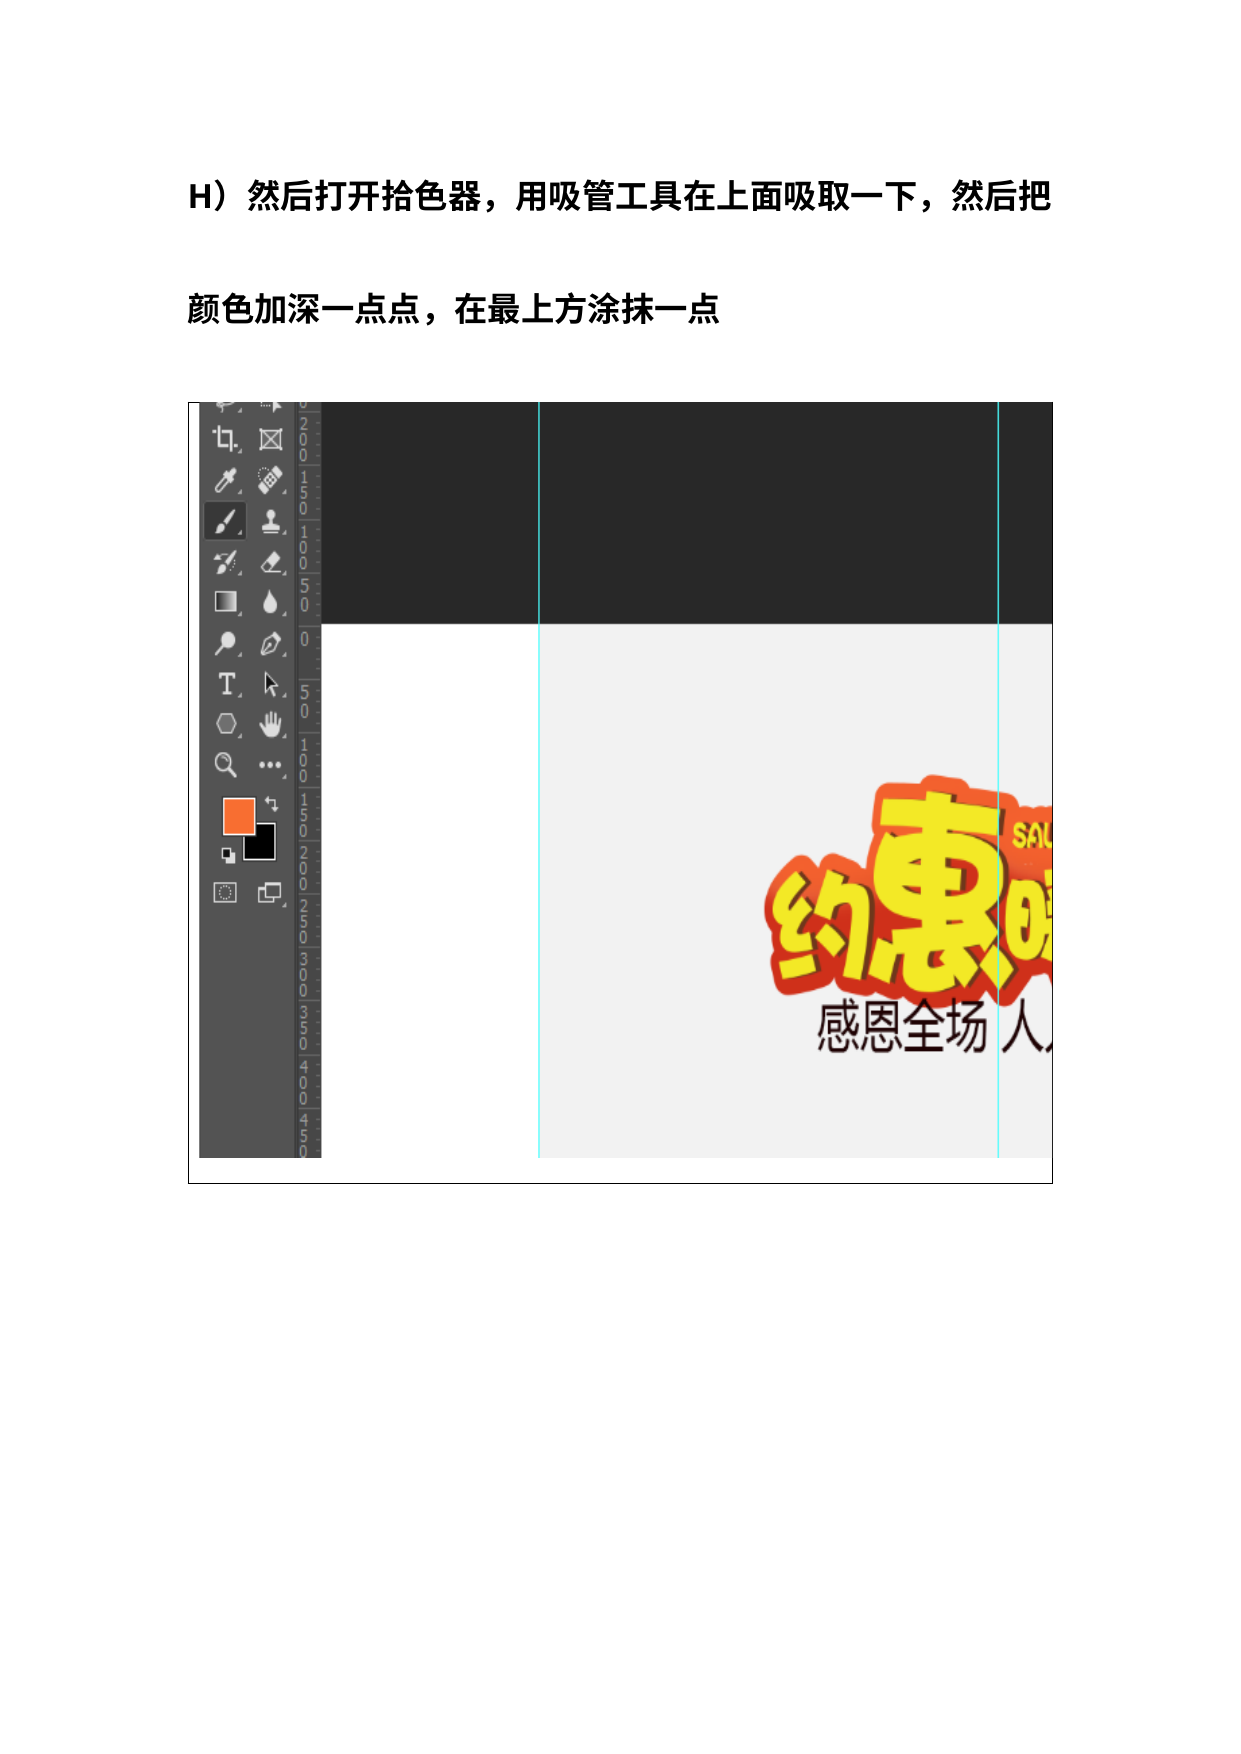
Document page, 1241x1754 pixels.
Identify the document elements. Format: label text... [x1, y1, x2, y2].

table_header [189, 403, 1052, 1183]
subtitle H）然后打开拾色器，用吸管工具在上面吸取一下，然后把颜色加深一点点，在最上方涂抹一点 [187, 162, 1053, 339]
picture [199, 402, 1053, 1158]
